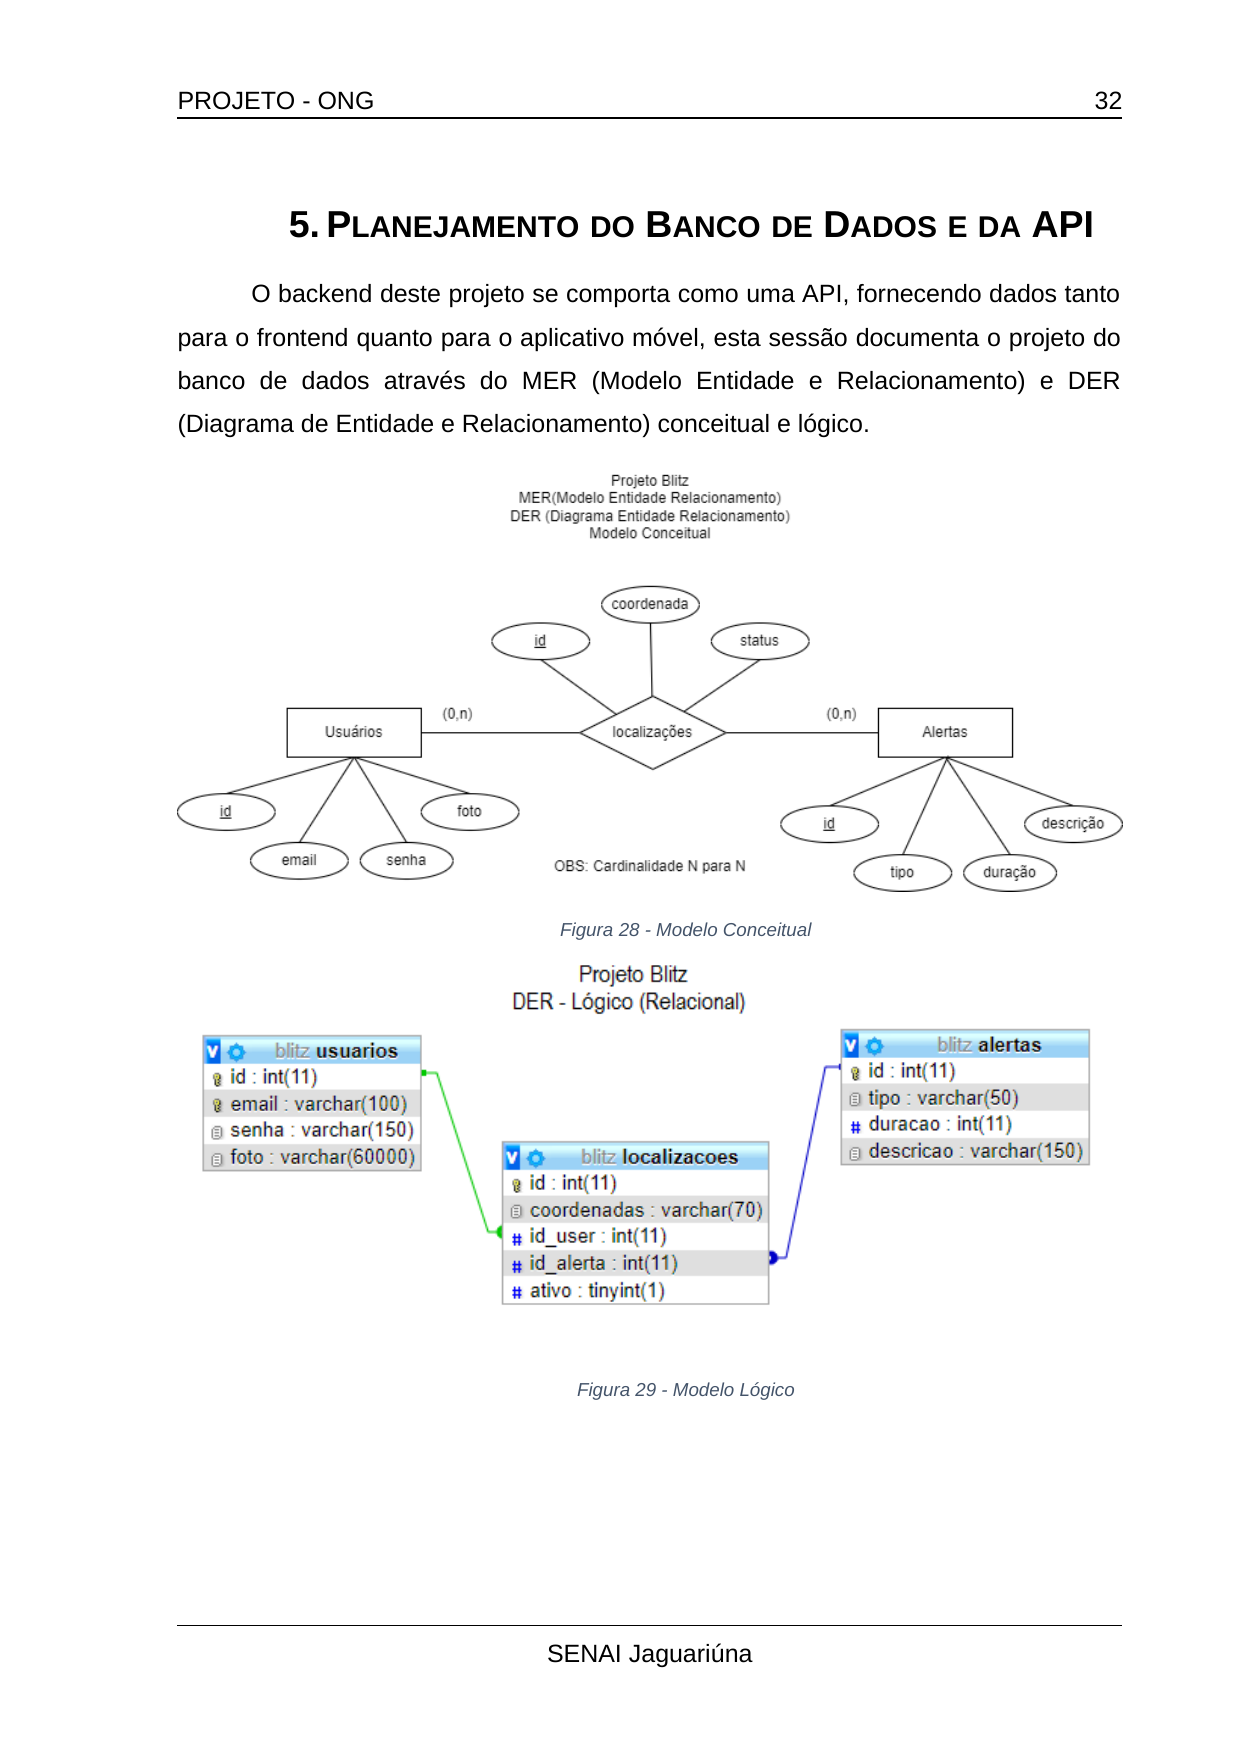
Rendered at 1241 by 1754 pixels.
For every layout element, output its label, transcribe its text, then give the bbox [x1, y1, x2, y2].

text O backend deste projeto se comporta como uma API, fornecendo dados tanto para o frontend quanto para o aplicativo móvel, esta sessão documenta o projeto do banco de dados através do MER (Modelo Entidade e Relacionamento) e DER (Diagrama de Entidade e Relacionamento) conceitual e lógico. [177, 279, 1122, 437]
text Figura 28 - Modelo Conceitual [177, 919, 1122, 940]
subtitle Planejamento do Banco de Dados e da API [288, 202, 1122, 245]
picture [177, 464, 1123, 892]
picture [177, 961, 1122, 1352]
text Figura 29 - Modelo Lógico [177, 1379, 1122, 1400]
